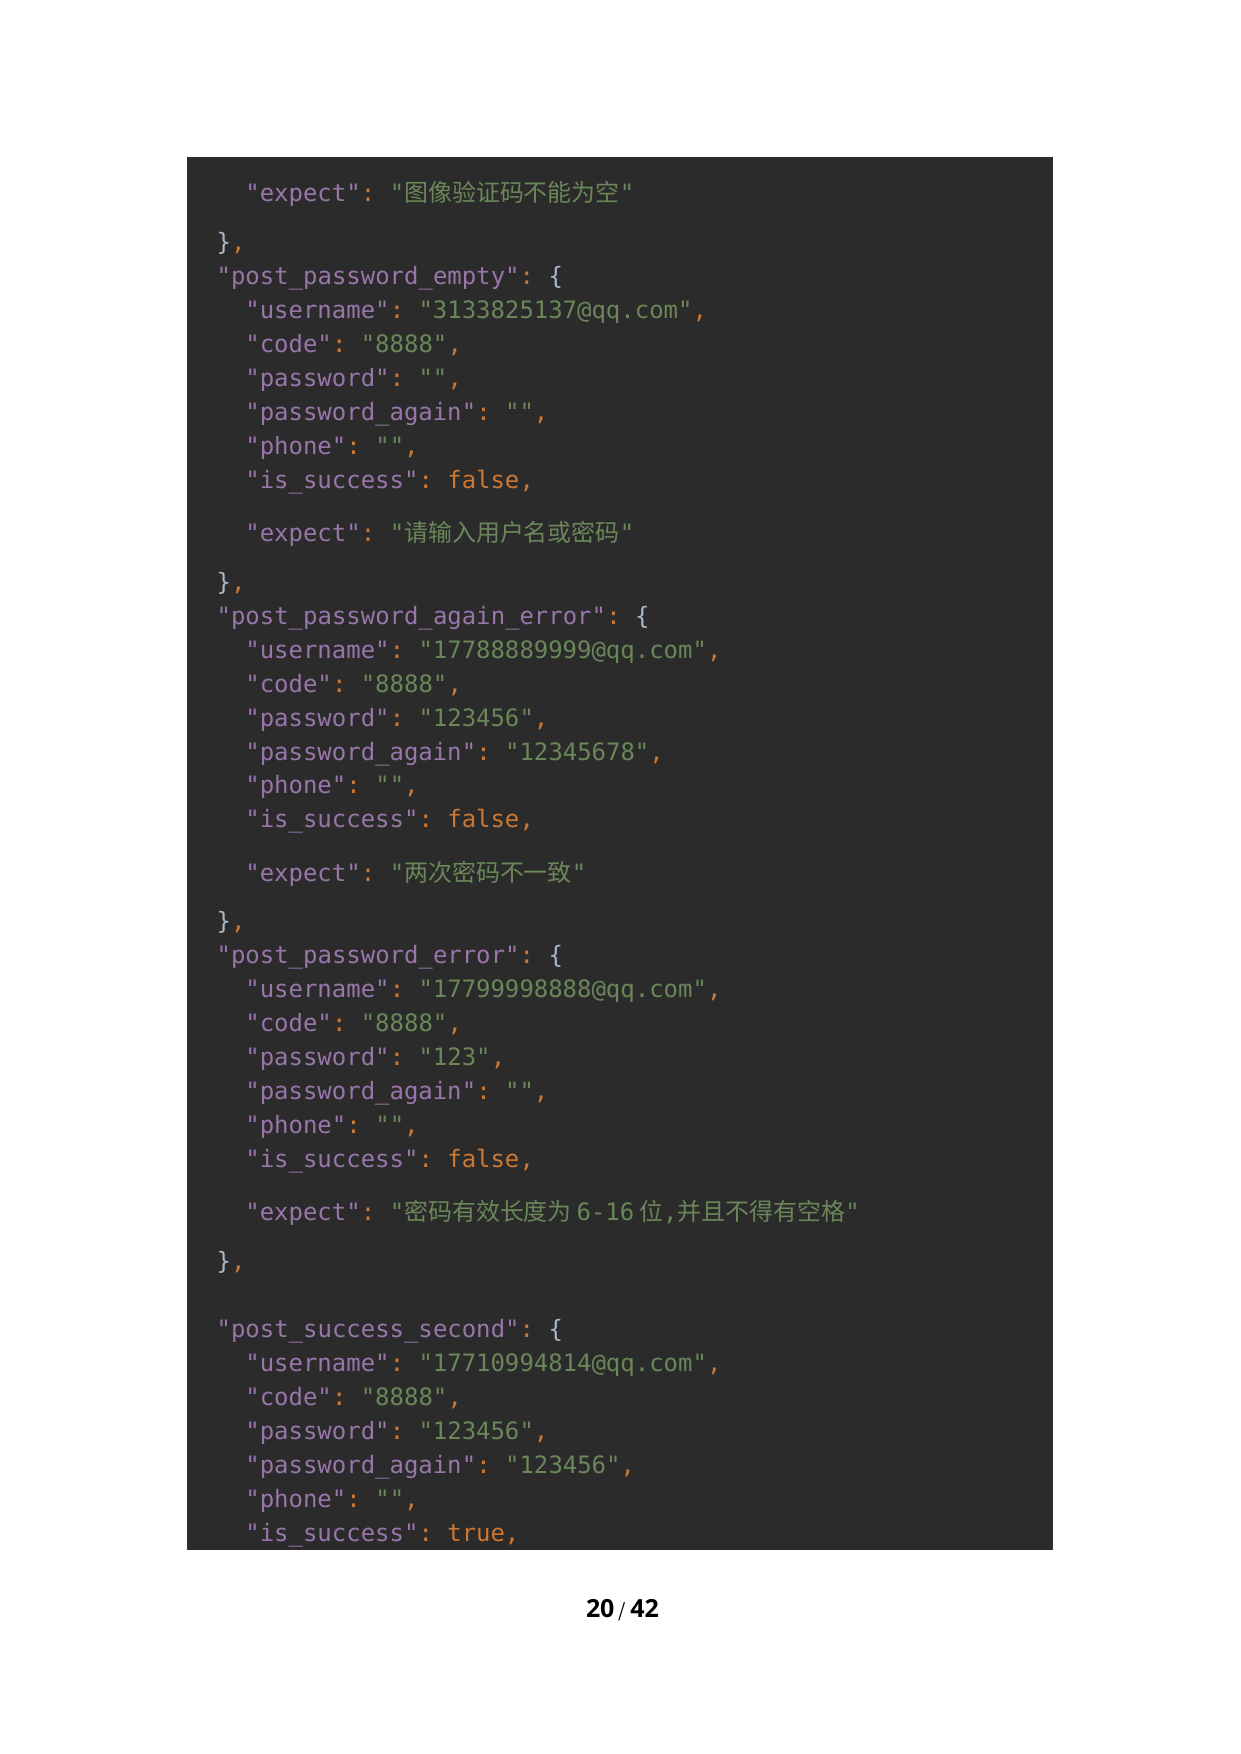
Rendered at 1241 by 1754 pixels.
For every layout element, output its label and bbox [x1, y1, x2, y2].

text [187, 157, 1053, 1550]
